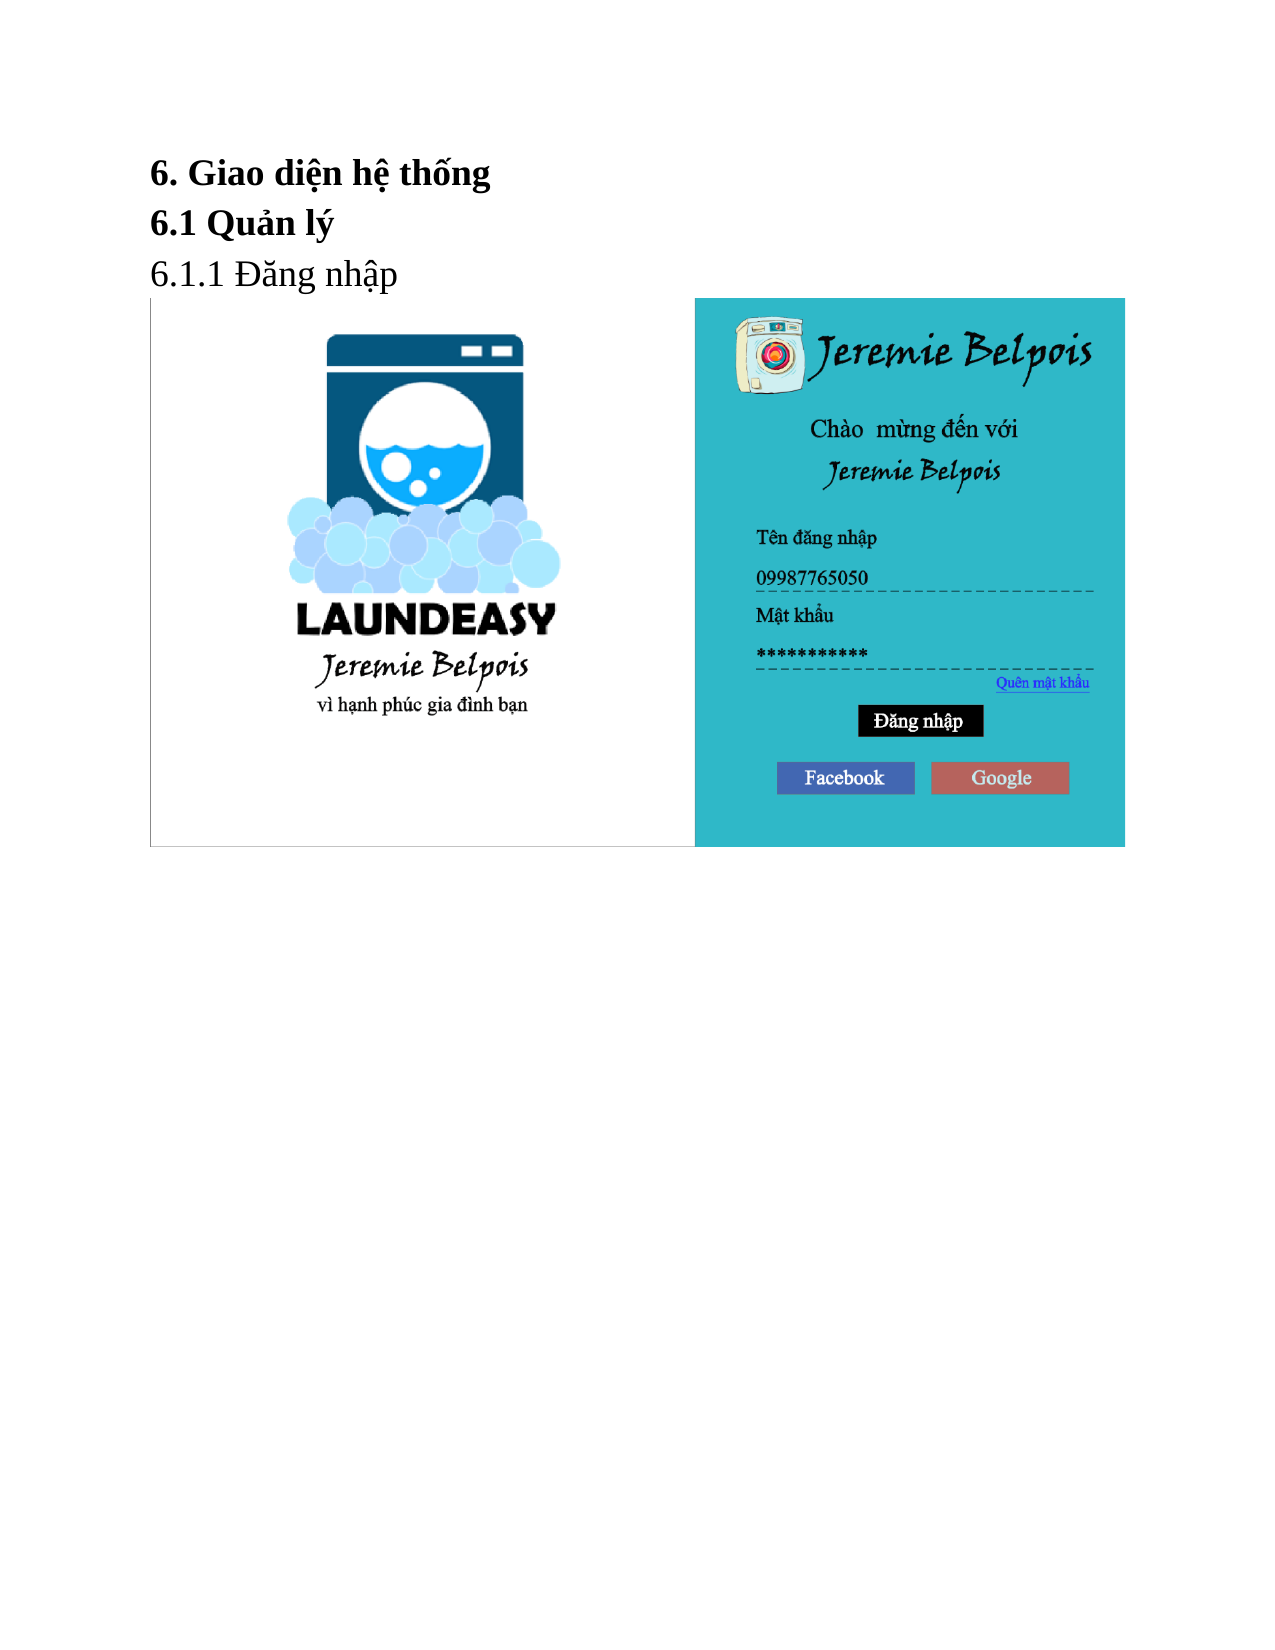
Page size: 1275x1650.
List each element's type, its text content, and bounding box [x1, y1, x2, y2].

picture [150, 298, 1125, 847]
subtitle 6. Giao diện hệ thống [150, 150, 1125, 193]
subtitle 6.1.1 Đăng nhập [150, 251, 1125, 294]
subtitle 6.1 Quản lý [150, 201, 1125, 244]
